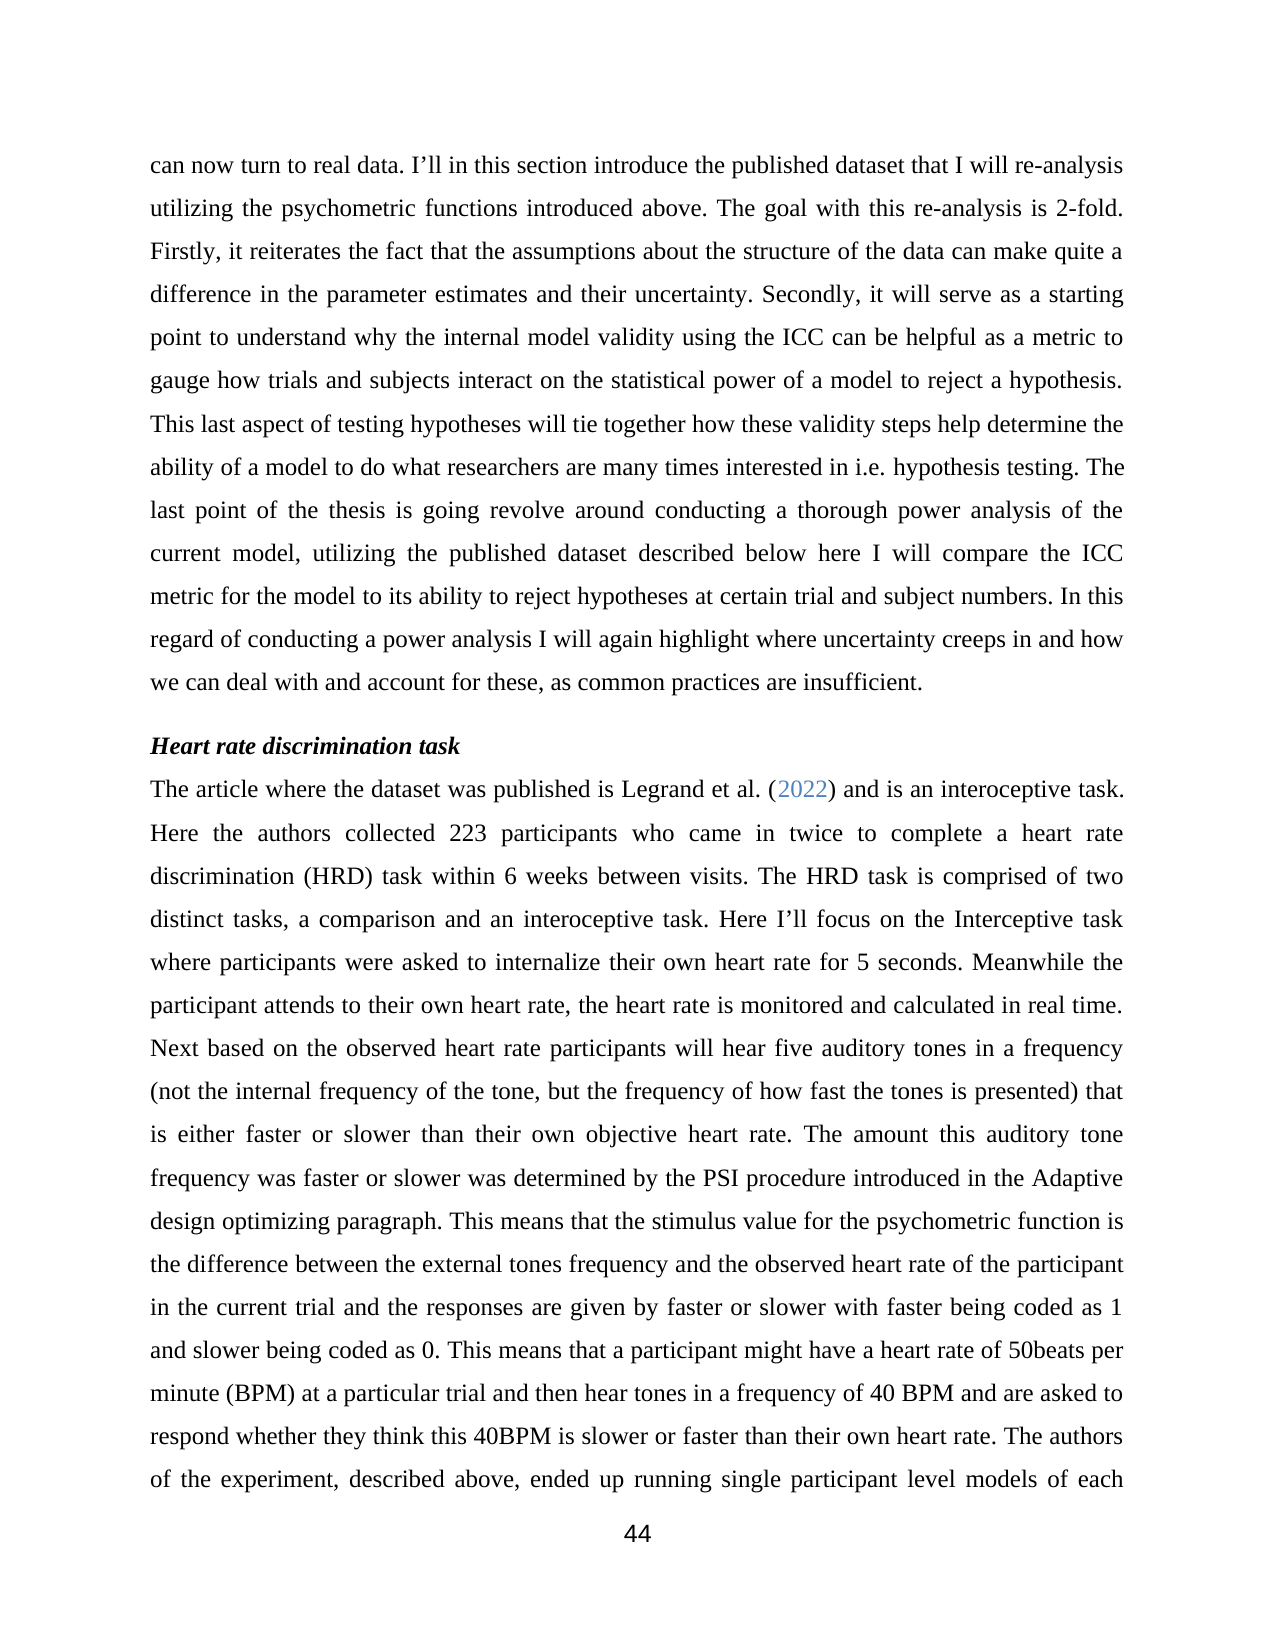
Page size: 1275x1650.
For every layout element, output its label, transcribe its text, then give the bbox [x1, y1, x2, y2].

subtitle Heart rate discrimination task [150, 731, 1125, 760]
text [150, 774, 1125, 1493]
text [150, 150, 1125, 696]
